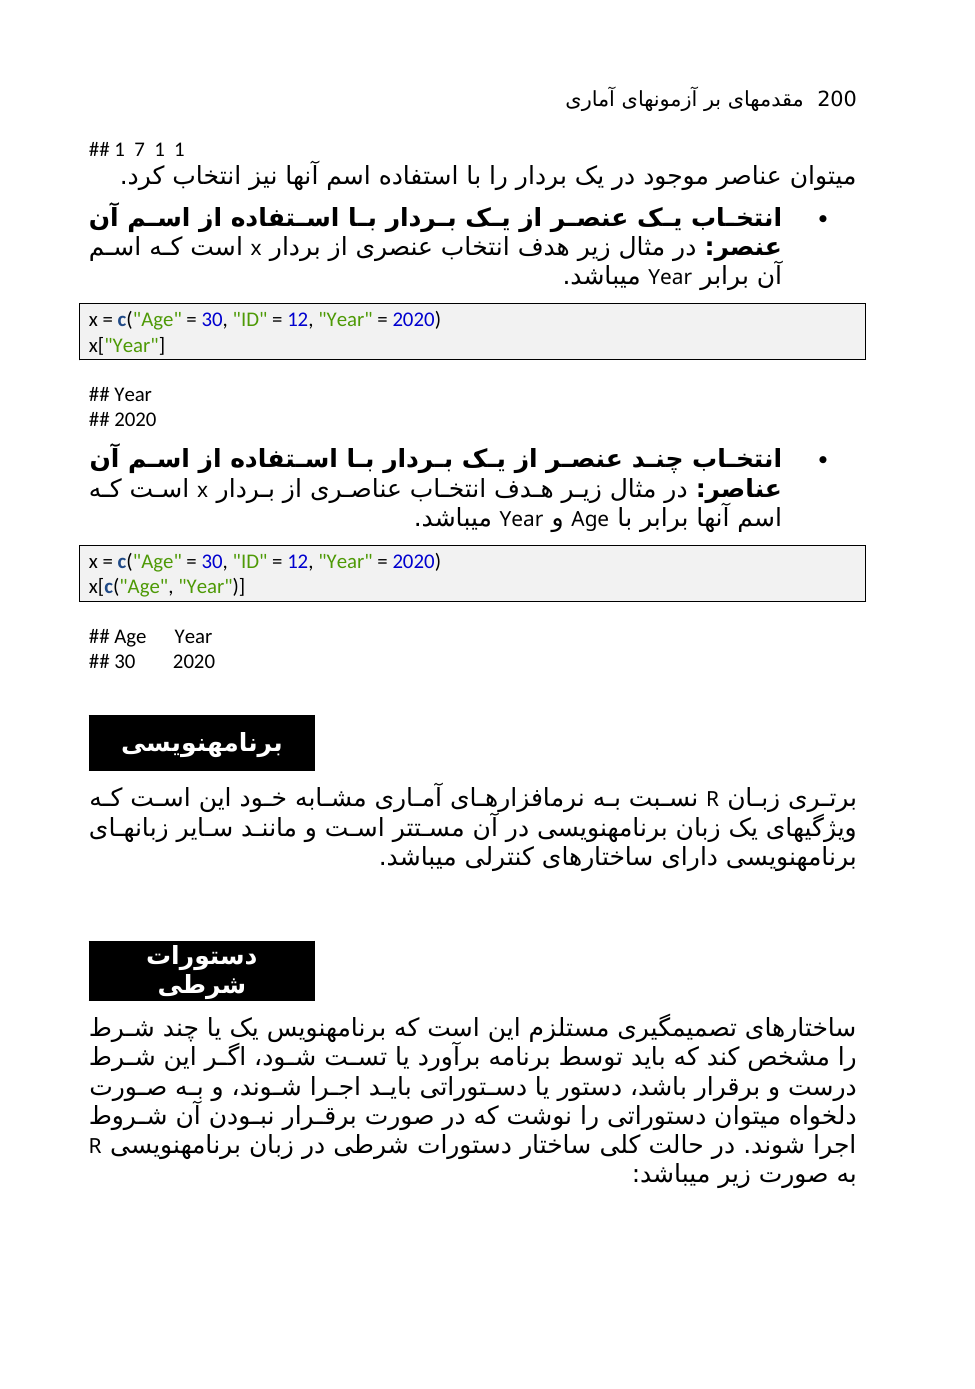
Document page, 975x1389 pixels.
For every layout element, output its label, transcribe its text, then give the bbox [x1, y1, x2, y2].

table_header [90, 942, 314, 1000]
text ## Age Year ## 30 2020 [89, 623, 857, 674]
text می‏توان عناصر موجود در یک بردار را با استفاده اسم آن‏ها نیز انتخاب کرد. [89, 161, 857, 190]
list انتخاب چند عنصر از یک بردار با استفاده از اسم آن عناصر: در مثال زیر هدف انتخاب عناصری از بردار x است که اسم آن‏ها برابر با Age و Year می‏باشد. [89, 444, 819, 532]
text ## 1 7 1 1 [89, 136, 857, 161]
text برتری زبان R نسبت به نرم‏افزارهای آماری مشابه خود این است که ویژگی‏های یک زبان برنامه‏نویسی در آن مستتر است و مانند سایر زبان‏های برنامه‏نویسی دارای ساختارهای کنترلی می‏باشد. [89, 783, 857, 871]
text ## Year ## 2020 [89, 381, 857, 432]
text x = c("Age" = 30, "ID" = 12, "Year" = 2020) x[c("Age", "Year")] [80, 546, 865, 601]
text ساختارهای تصمیم‏گیری مستلزم این است که برنامه‏نویس یک یا چند شرط را مشخص کند که باید توسط برنامه برآورد یا تست شود، اگر این شرط درست و برقرار باشد، دستور یا دستوراتی باید اجرا شوند، و به صورت دلخواه می‏توان دستوراتی را نوشت که در صورت برقرار نبودن آن شروط اجرا شوند. در حالت کلی ساختار دستورات شرطی در زبان برنامه‏نویسی R به صورت زیر می‏باشد: [89, 1013, 857, 1189]
text x = c("Age" = 30, "ID" = 12, "Year" = 2020) x["Year"] [80, 304, 865, 359]
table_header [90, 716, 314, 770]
list انتخاب یک عنصر از یک بردار با استفاده از اسم آن عنصر: در مثال زیر هدف انتخاب عنصری از بردار x است که اسم آن برابر Year می‏باشد. [89, 203, 819, 291]
